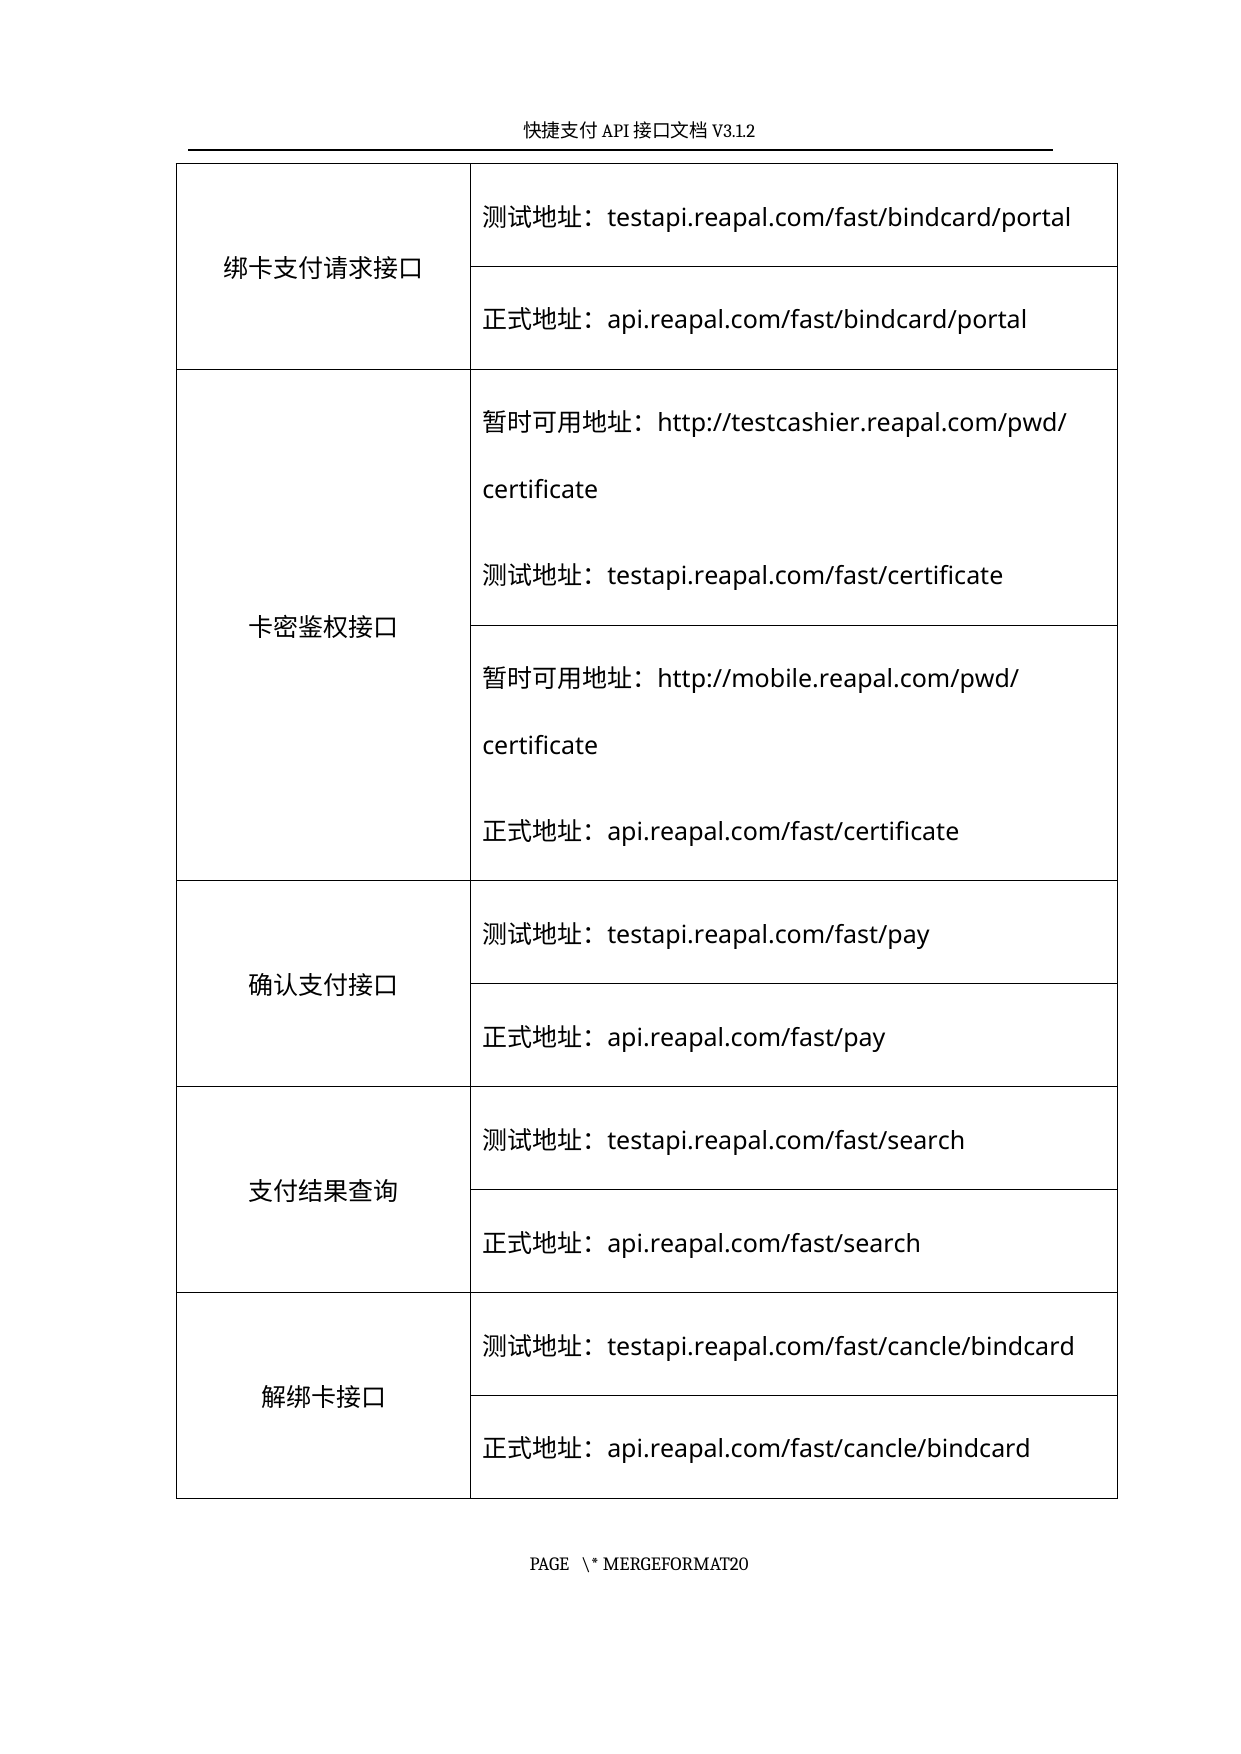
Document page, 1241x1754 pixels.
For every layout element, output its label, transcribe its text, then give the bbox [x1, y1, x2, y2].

table_cell 暂时可用地址：http://mobile.reapal.com/pwd/certificate 正式地址：api.reapal.com/fast/certificate [471, 626, 1117, 880]
table_cell 测试地址：testapi.reapal.com/fast/cancle/bindcard [471, 1293, 1117, 1395]
table_cell 暂时可用地址：http://testcashier.reapal.com/pwd/certificate 测试地址：testapi.reapal.com/fast/certificate [471, 370, 1117, 625]
table_cell 支付结果查询 [177, 1087, 470, 1292]
table_cell 确认支付接口 [177, 881, 470, 1086]
table_cell 测试地址：testapi.reapal.com/fast/pay [471, 881, 1117, 983]
table_cell 测试地址：testapi.reapal.com/fast/bindcard/portal [471, 164, 1117, 266]
table_cell 正式地址：api.reapal.com/fast/cancle/bindcard [471, 1396, 1117, 1498]
table_cell 卡密鉴权接口 [177, 370, 470, 880]
table_cell 正式地址：api.reapal.com/fast/search [471, 1190, 1117, 1292]
table_cell 测试地址：testapi.reapal.com/fast/search [471, 1087, 1117, 1189]
table_cell 绑卡支付请求接口 [177, 164, 470, 369]
table_cell 正式地址：api.reapal.com/fast/pay [471, 984, 1117, 1086]
table_cell 解绑卡接口 [177, 1293, 470, 1498]
table_cell 正式地址：api.reapal.com/fast/bindcard/portal [471, 267, 1117, 369]
